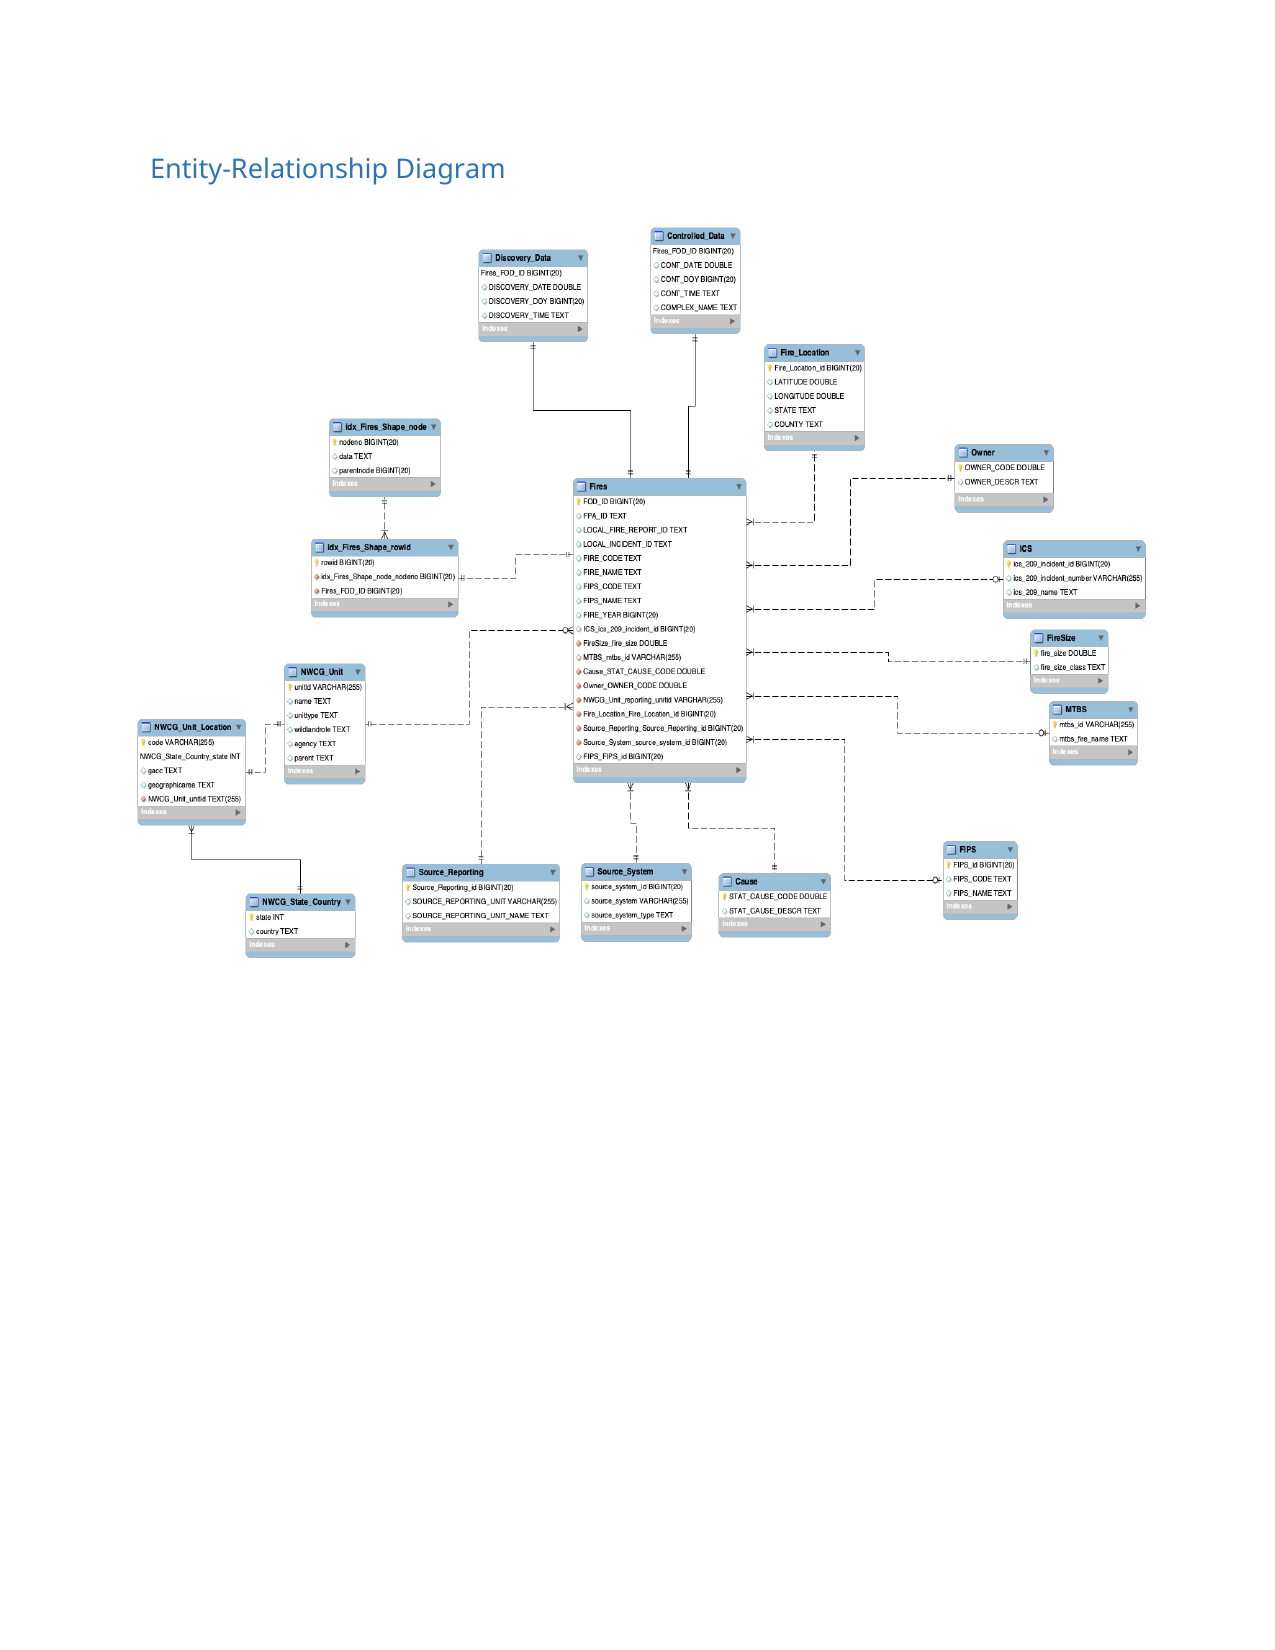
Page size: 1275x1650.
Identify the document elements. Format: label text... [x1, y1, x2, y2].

subtitle Entity-Relationship Diagram [150, 150, 1125, 187]
picture [131, 220, 1150, 964]
